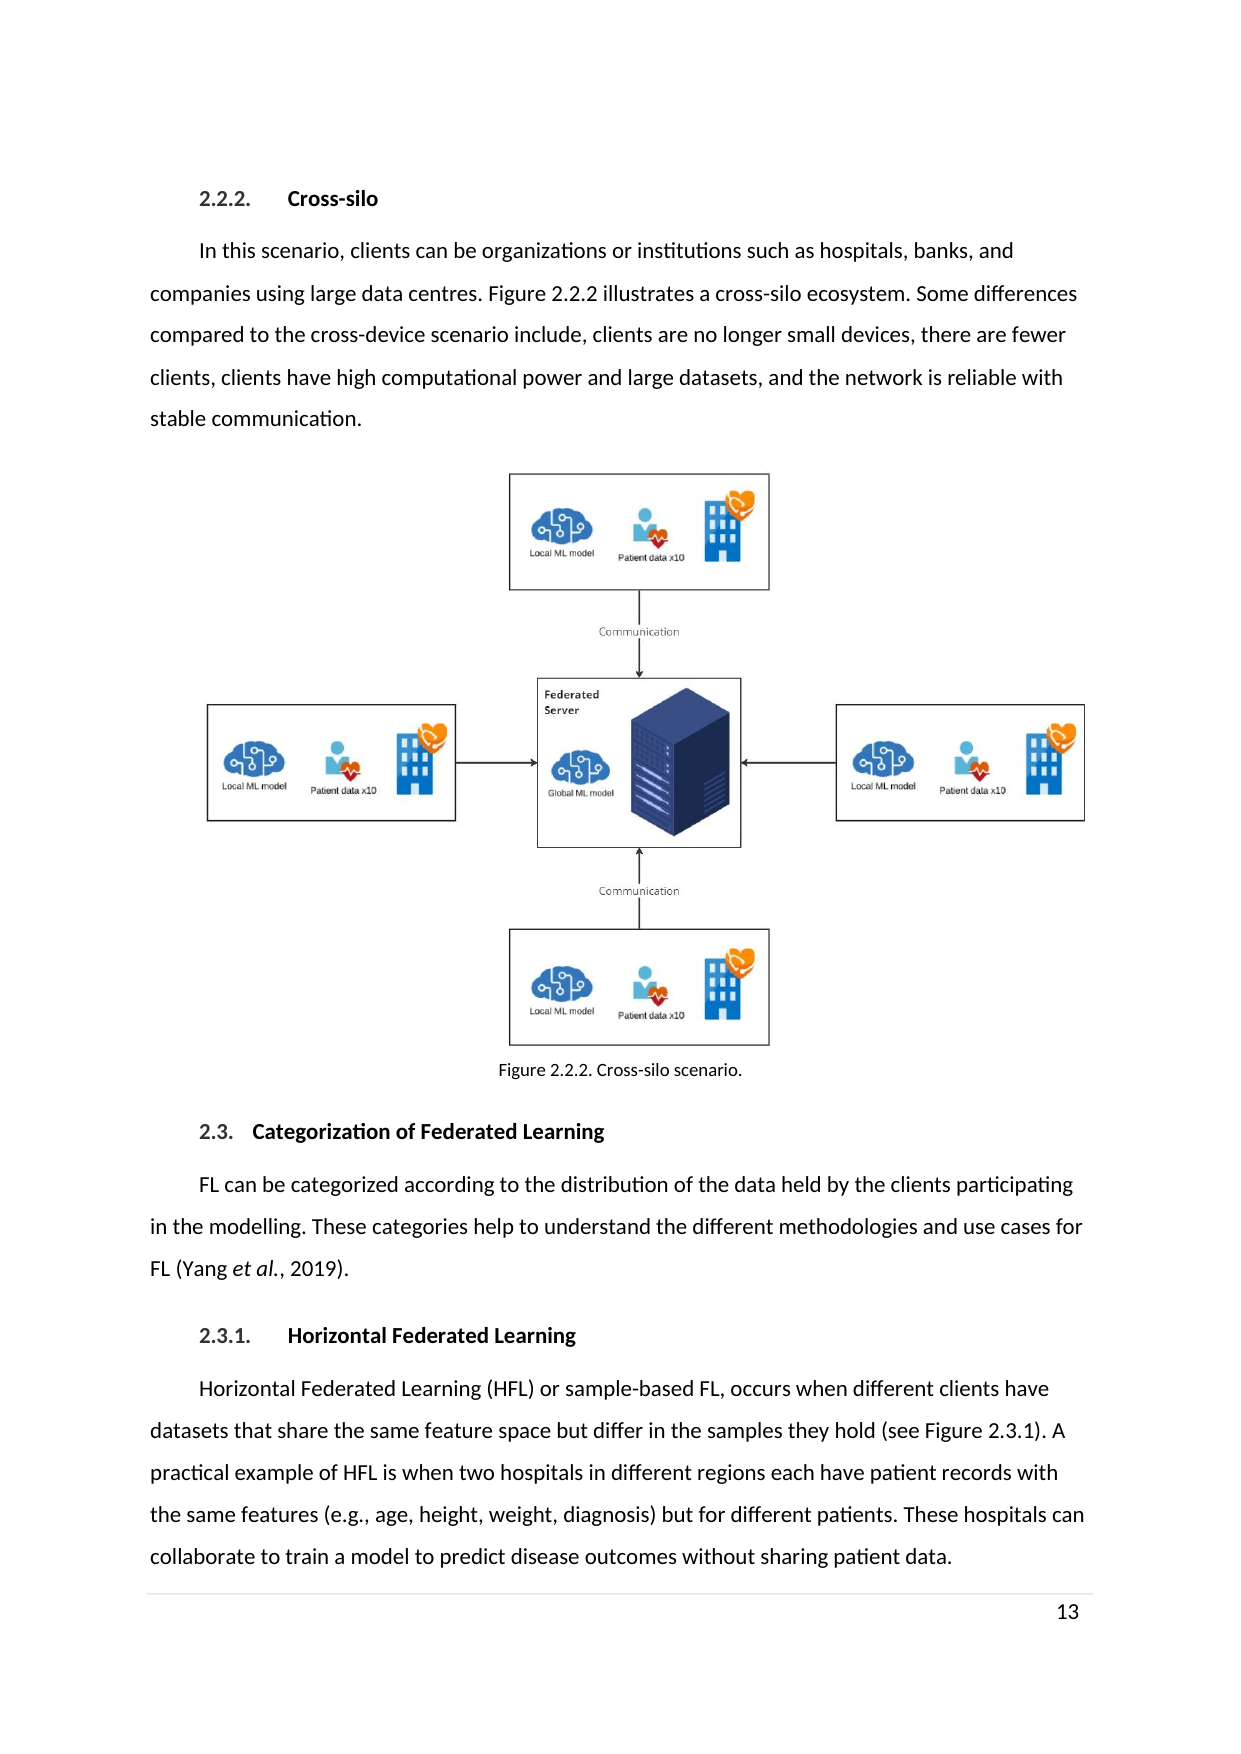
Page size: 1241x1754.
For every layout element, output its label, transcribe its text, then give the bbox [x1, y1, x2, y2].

subtitle Horizontal Federated Learning [199, 1321, 1126, 1349]
picture [203, 471, 1087, 1047]
subtitle Categorization of Federated Learning [199, 1117, 1126, 1146]
text Horizontal Federated Learning (HFL) or sample-based FL, occurs when different clients have datasets that share the same feature space but differ in the samples they hold (see Figure 2.3.1). A practical example of HFL is when two hospitals in different regions each have patient records with the same features (e.g., age, height, weight, diagnosis) but for different patients. These hospitals can collaborate to train a model to predict disease outcomes without sharing patient data. [150, 1374, 1091, 1570]
text FL can be categorized according to the distribution of the data held by the clients participating in the modelling. These categories help to understand the different methodologies and use cases for FL (Yang et al., 2019). [150, 1171, 1091, 1282]
text In this scenario, clients can be organizations or institutions such as hospitals, banks, and companies using large data centres. Figure 2.2.2 illustrates a cross-silo ecosystem. Some differences compared to the cross-device scenario include, clients are no longer small devices, there are fewer clients, clients have high computational power and large datasets, and the network is reliable with stable communication. [150, 237, 1091, 433]
subtitle Cross-silo [199, 184, 1126, 212]
